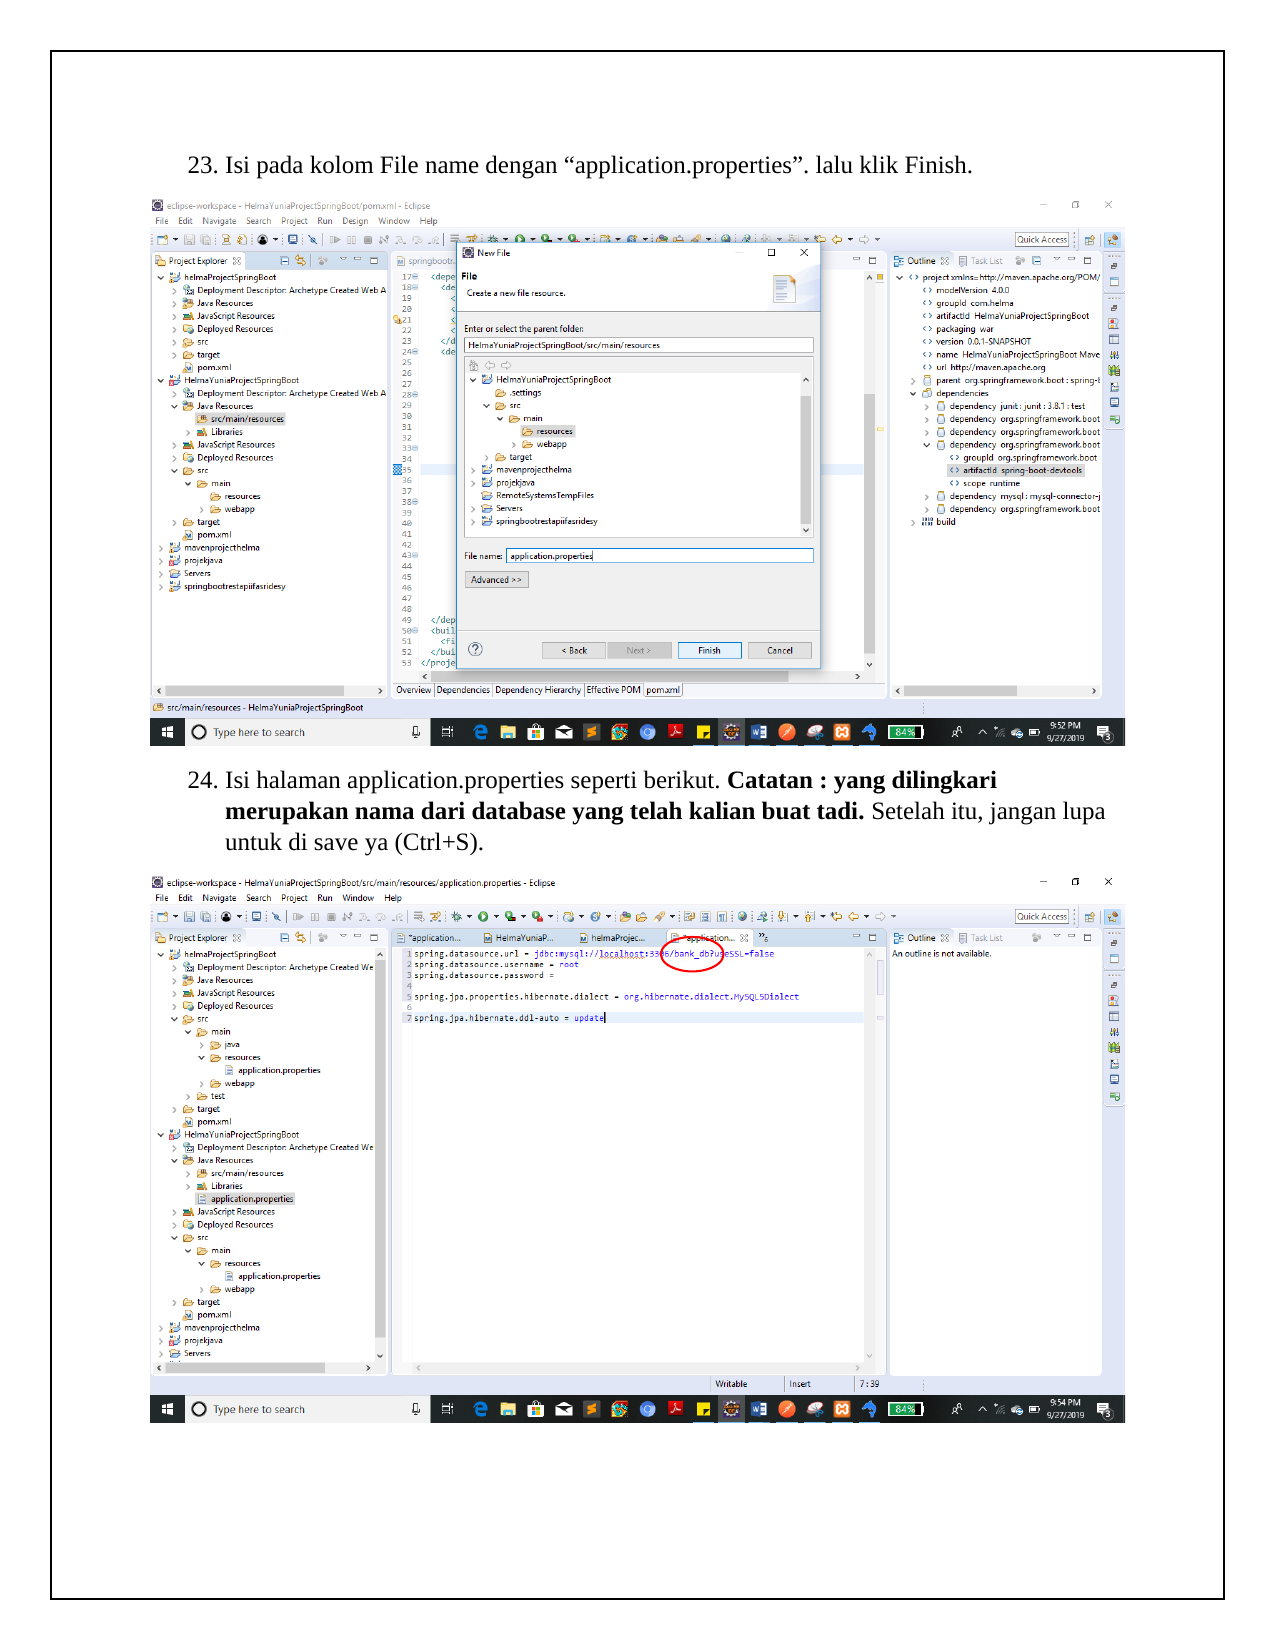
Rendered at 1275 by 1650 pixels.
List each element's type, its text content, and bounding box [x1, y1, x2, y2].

picture [150, 197, 1125, 746]
picture [150, 874, 1125, 1423]
list Isi halaman application.properties seperti berikut. Catatan : yang dilingkari merupakan nama dari database yang telah kalian buat tadi. Setelah itu, jangan lupa untuk di save ya (Ctrl+S). [187, 765, 1125, 856]
list Isi pada kolom File name dengan “application.properties”. lalu klik Finish. [187, 150, 1125, 179]
